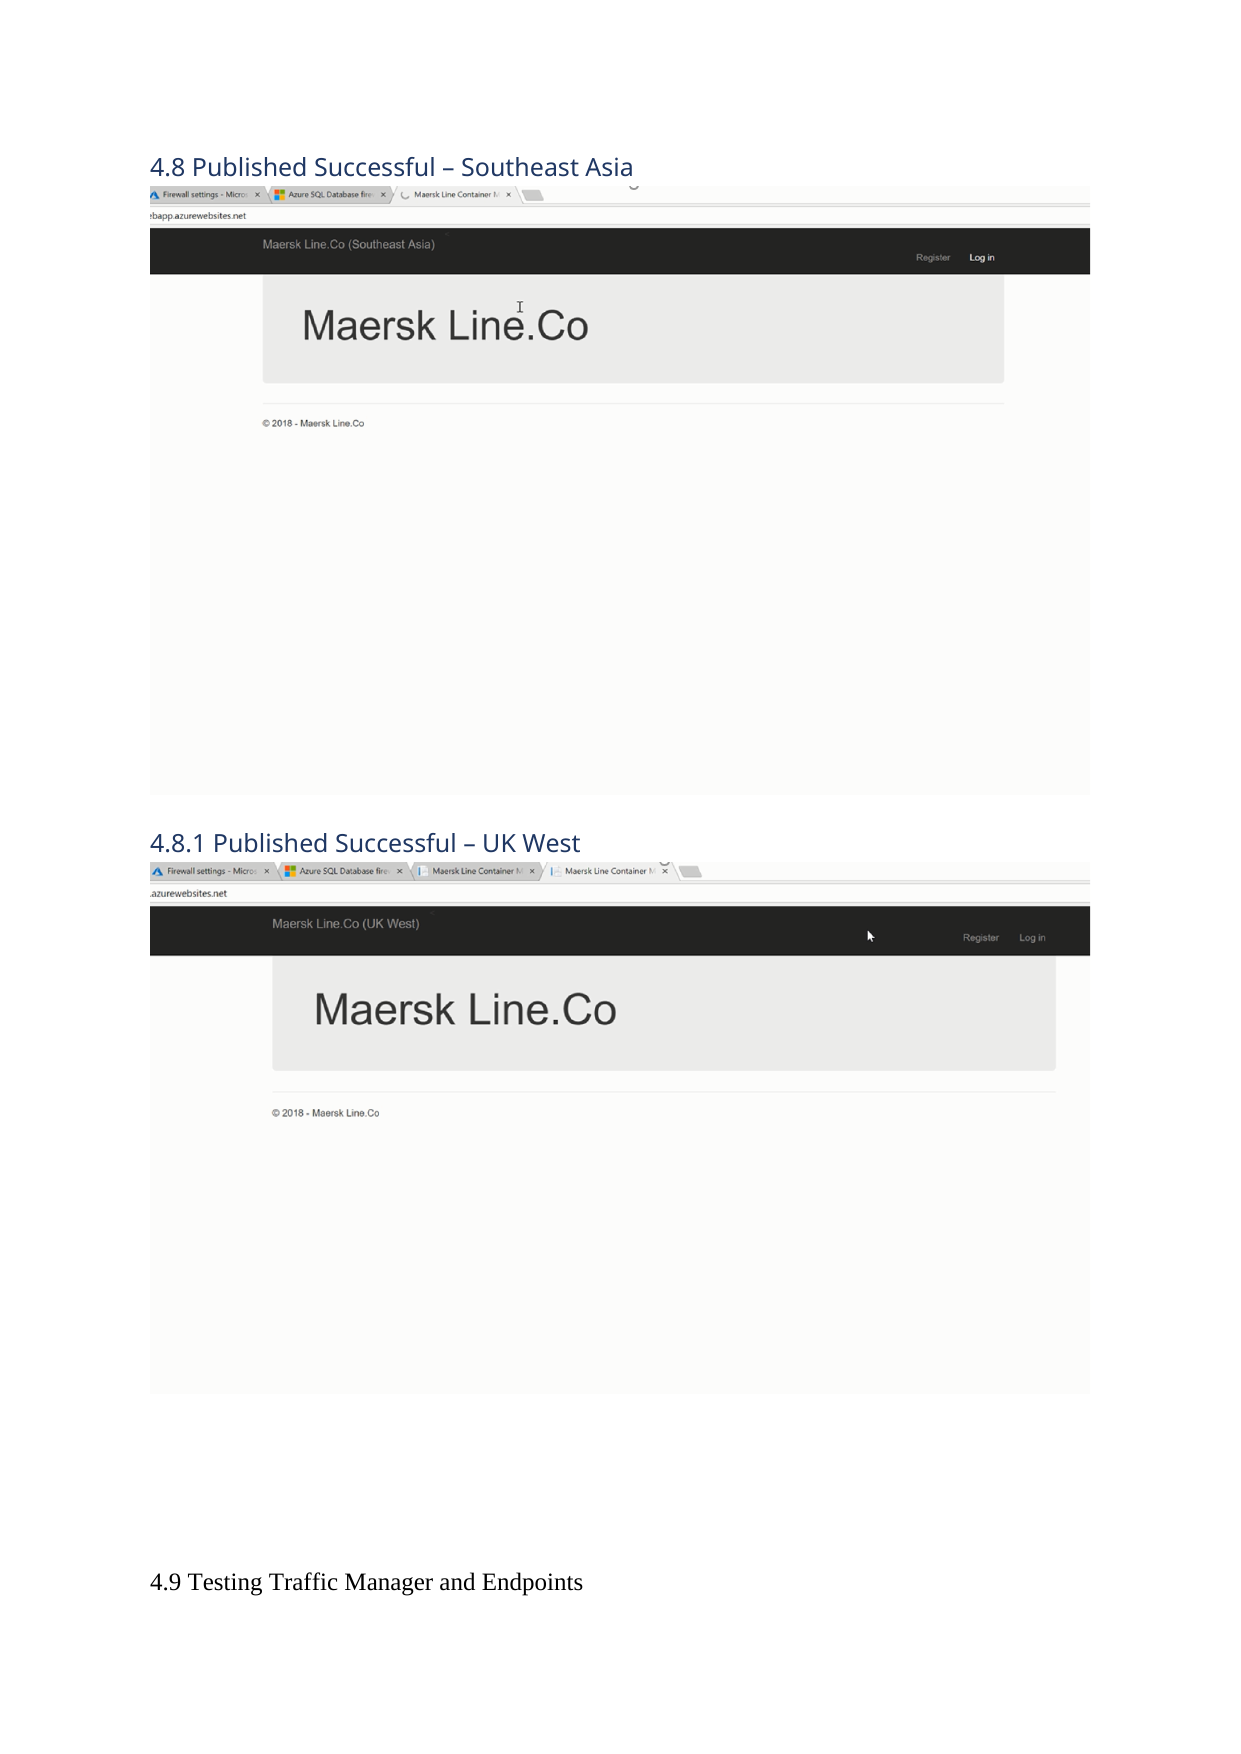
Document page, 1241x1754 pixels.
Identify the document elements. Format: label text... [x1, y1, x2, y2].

subtitle 4.8 Published Successful – Southeast Asia [150, 150, 1090, 184]
picture [150, 186, 1091, 795]
picture [150, 862, 1091, 1394]
subtitle 4.8.1 Published Successful – UK West [150, 826, 1090, 859]
text 4.9 Testing Traffic Manager and Endpoints [150, 1567, 1090, 1596]
